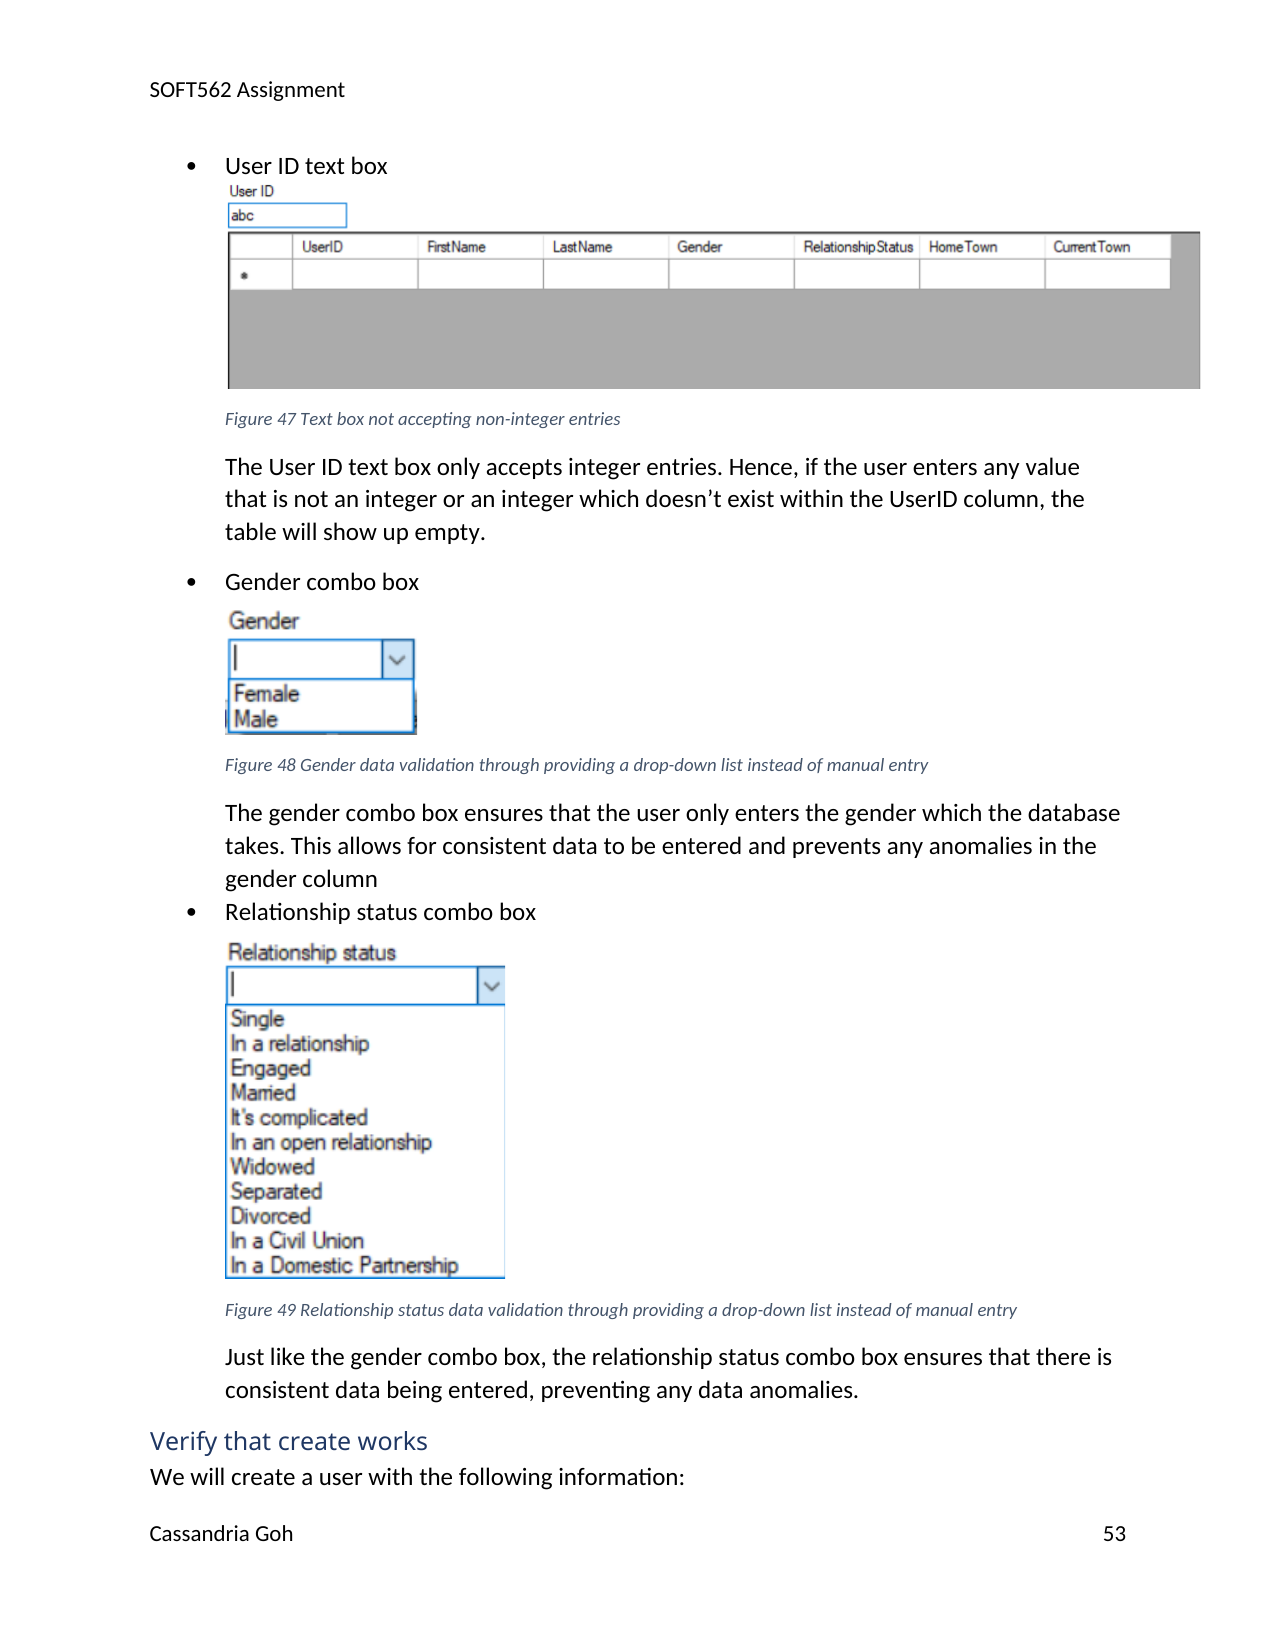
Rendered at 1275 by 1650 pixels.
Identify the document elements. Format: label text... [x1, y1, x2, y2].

list Gender combo box [187, 566, 1125, 735]
subtitle Verify that create works [150, 1424, 1125, 1458]
text We will create a user with the following information: [150, 1461, 1125, 1491]
picture [225, 598, 418, 735]
text The User ID text box only accepts integer entries. Hence, if the user enters any value that is not an integer or an integer which doesn’t exist within the UserID column, the table will show up empty. [225, 451, 1125, 547]
list The gender combo box ensures that the user only enters the gender which the database takes. This allows for consistent data to be entered and prevents any anomalies in the gender column [225, 797, 1125, 894]
list Just like the gender combo box, the relationship status combo box ensures that there is consistent data being entered, preventing any data anomalies. [225, 1341, 1125, 1405]
picture [225, 928, 506, 1279]
text Figure 49 Relationship status data validation through providing a drop-down list instead of manual entry [150, 1298, 1125, 1321]
text Figure 47 Text box not accepting non-integer entries [150, 407, 1125, 430]
picture [225, 182, 1200, 389]
text Figure 48 Gender data validation through providing a drop-down list instead of manual entry [150, 754, 1125, 777]
